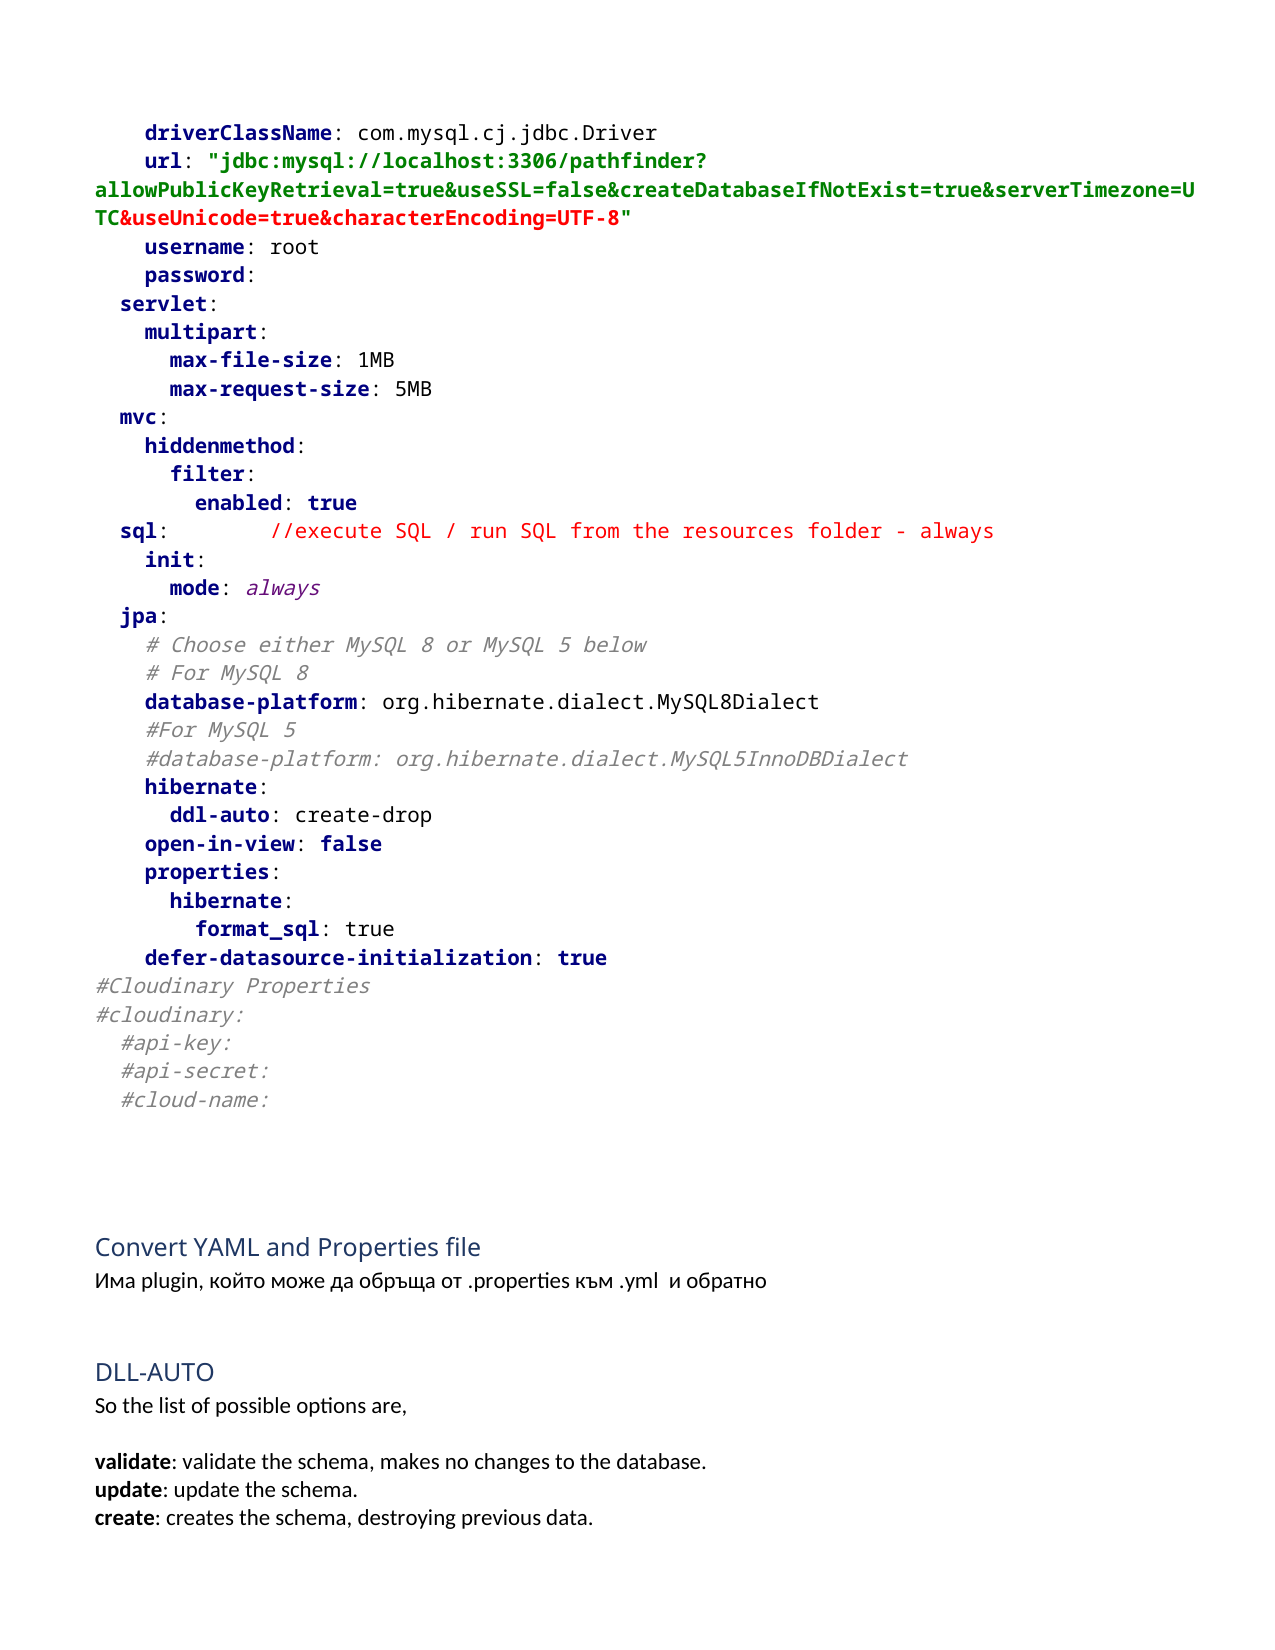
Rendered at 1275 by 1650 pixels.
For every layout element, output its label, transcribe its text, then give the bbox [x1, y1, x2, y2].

text So the list of possible options are, [94, 1391, 1198, 1419]
text Има plugin, който може да обръща от .properties към .yml и обратно [94, 1266, 1198, 1294]
subtitle Convert YAML and Properties file [94, 1230, 1198, 1264]
text update: update the schema. [94, 1476, 1198, 1503]
subtitle DLL-AUTO [94, 1355, 1198, 1389]
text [94, 118, 1198, 1113]
text create: creates the schema, destroying previous data. [94, 1503, 1198, 1532]
text validate: validate the schema, makes no changes to the database. [94, 1447, 1198, 1476]
